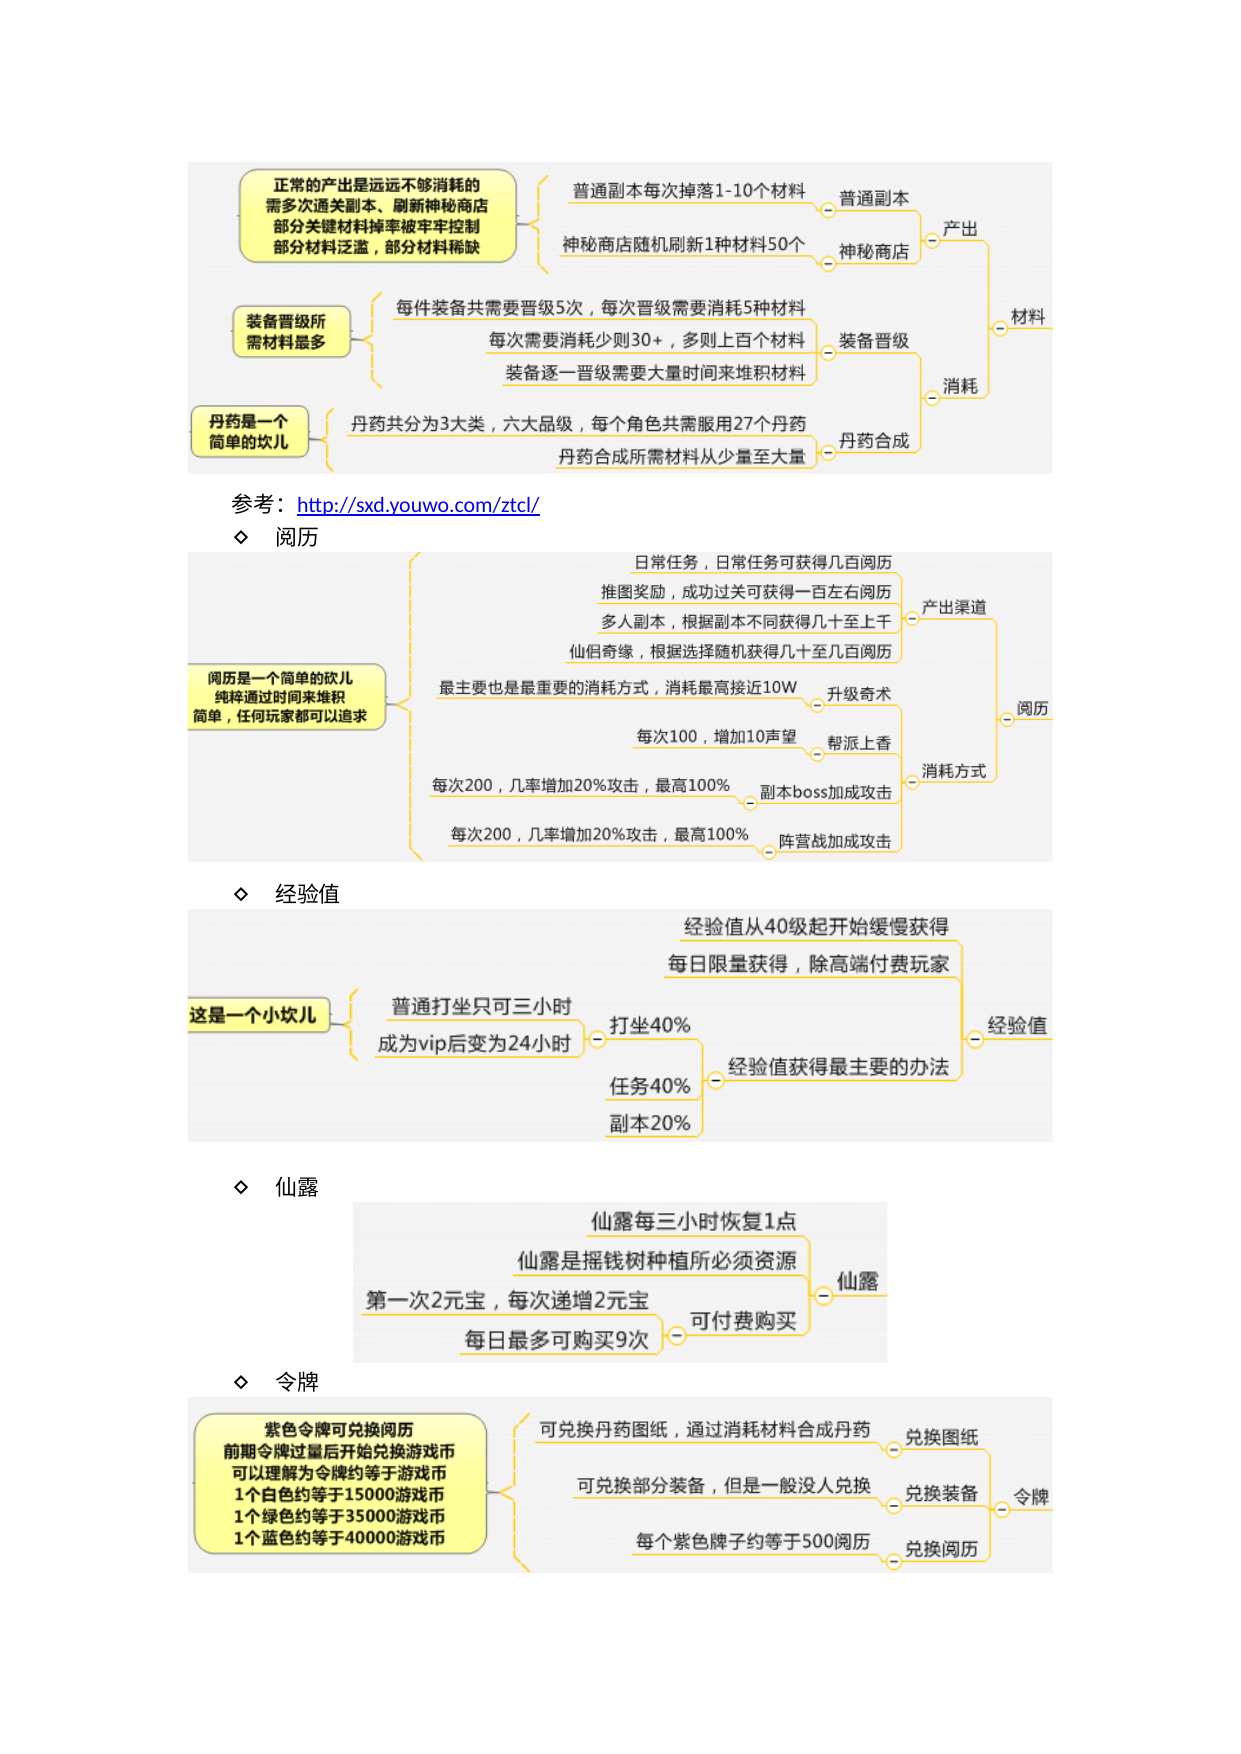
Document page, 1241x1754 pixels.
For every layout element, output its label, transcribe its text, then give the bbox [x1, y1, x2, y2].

list 仙露 [231, 1169, 1053, 1202]
picture [187, 162, 1053, 474]
list 令牌 [231, 1364, 1053, 1397]
picture [352, 1202, 888, 1363]
picture [187, 552, 1053, 862]
text 参考：http://sxd.youwo.com/ztcl/ [187, 487, 1053, 519]
picture [187, 1397, 1053, 1573]
list 经验值 [231, 877, 1053, 909]
list 阅历 [231, 519, 1053, 552]
picture [187, 909, 1053, 1142]
